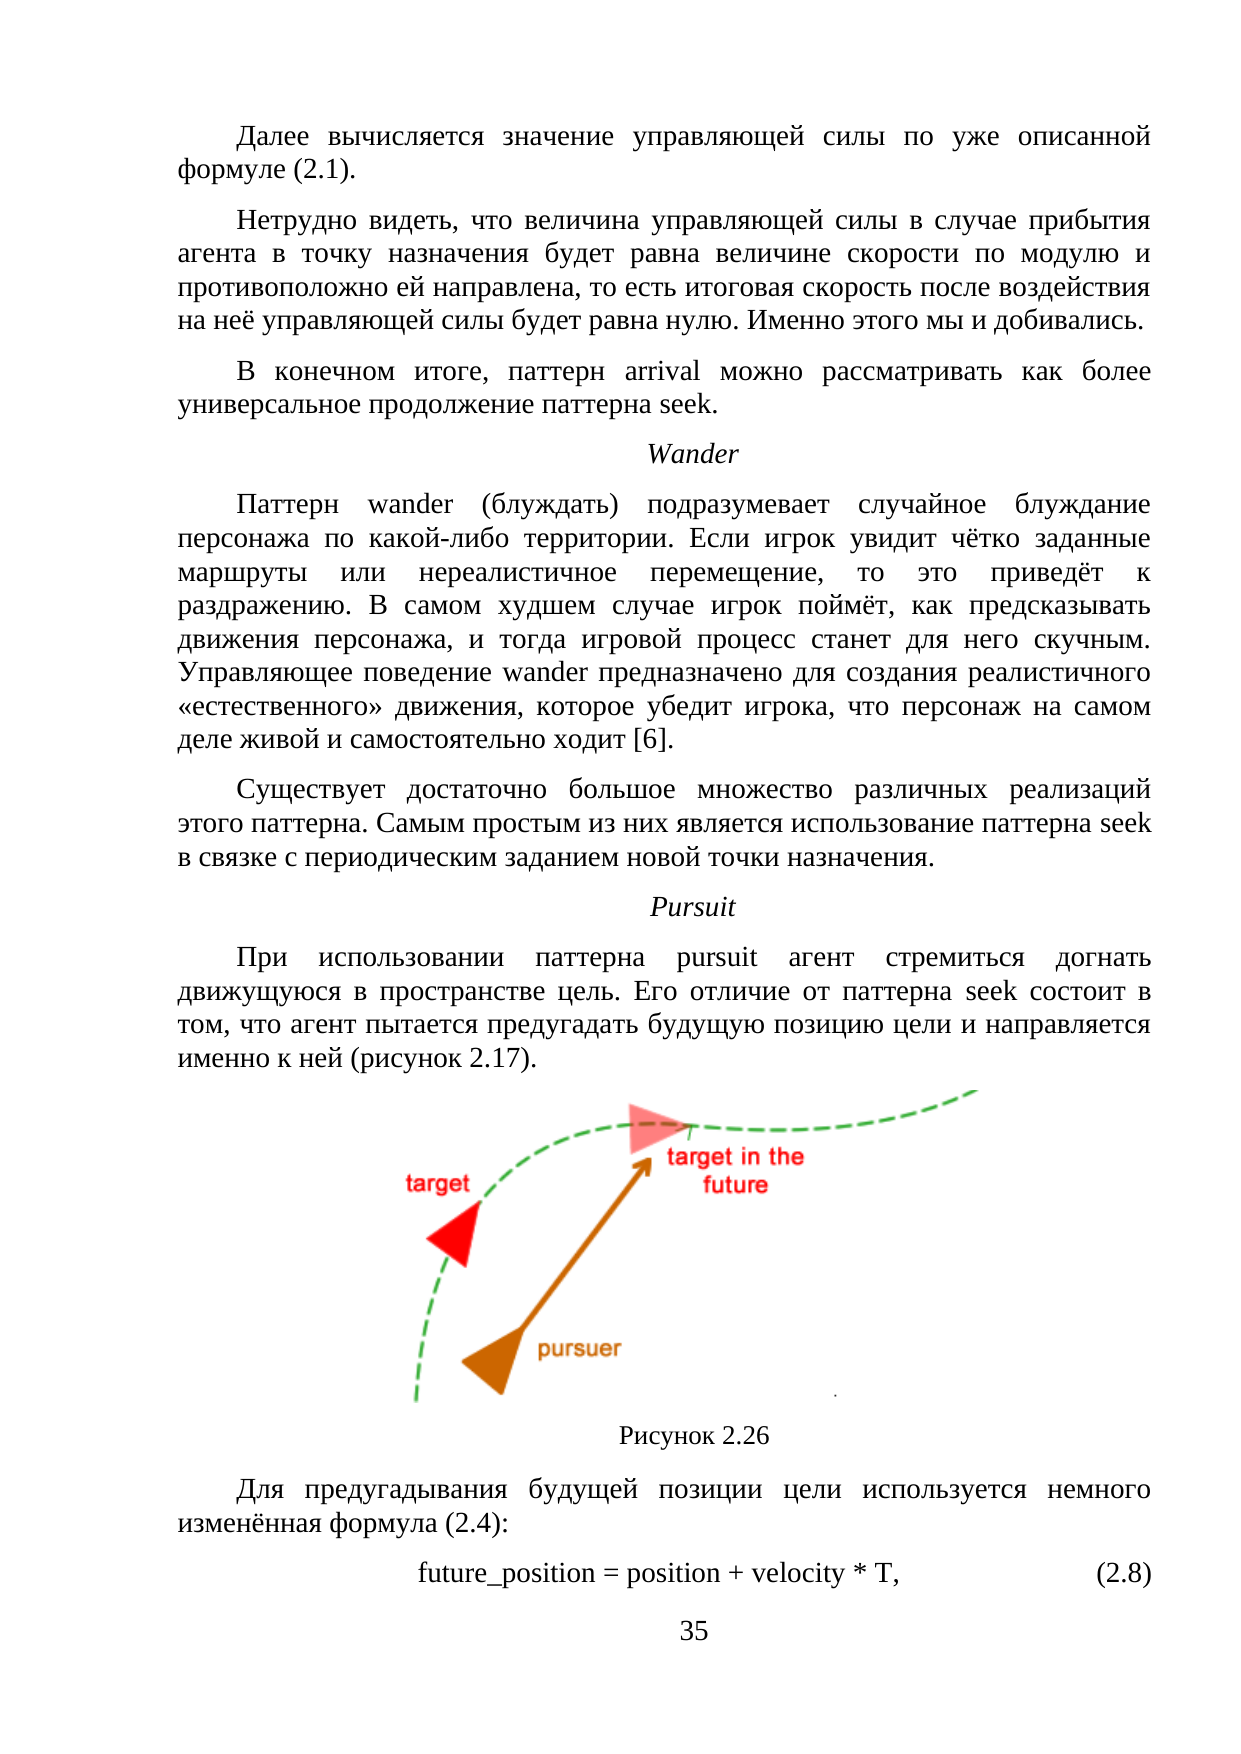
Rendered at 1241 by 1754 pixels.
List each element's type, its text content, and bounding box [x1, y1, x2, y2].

text future_position = position + velocity * T, (2.8) [177, 1555, 1152, 1588]
text Нетрудно видеть, что величина управляющей силы в случае прибытия агента в точку назначения будет равна величине скорости по модулю и противоположно ей направлена, то есть итоговая скорость после воздействия на неё управляющей силы будет равна нулю. Именно этого мы и добивались. [177, 202, 1152, 336]
text Далее вычисляется значение управляющей силы по уже описанной формуле (2.1). [177, 118, 1152, 185]
text Wander [177, 436, 1152, 470]
text Pursuit [177, 889, 1152, 922]
text Для предугадывания будущей позиции цели используется немного изменённая формула (2.4): [177, 1471, 1152, 1538]
text Паттерн wander (блуждать) подразумевает случайное блуждание персонажа по какой-либо территории. Если игрок увидит чётко заданные маршруты или нереалистичное перемещение, то это приведёт к раздражению. В самом худшем случае игрок поймёт, как предсказывать движения персонажа, и тогда игровой процесс станет для него скучным. Управляющее поведение wander предназначено для создания реалистичного «естественного» движения, которое убедит игрока, что персонаж на самом деле живой и самостоятельно ходит [6]. [177, 487, 1152, 755]
picture [381, 1090, 1007, 1403]
text Существует достаточно большое множество различных реализаций этого паттерна. Самым простым из них является использование паттерна seek в связке с периодическим заданием новой точки назначения. [177, 772, 1152, 872]
text При использовании паттерна pursuit агент стремиться догнать движущуюся в пространстве цель. Его отличие от паттерна seek состоит в том, что агент пытается предугадать будущую позицию цели и направляется именно к ней (рисунок 2.17). [177, 939, 1152, 1073]
text В конечном итоге, паттерн arrival можно рассматривать как более универсальное продолжение паттерна seek. [177, 353, 1152, 420]
